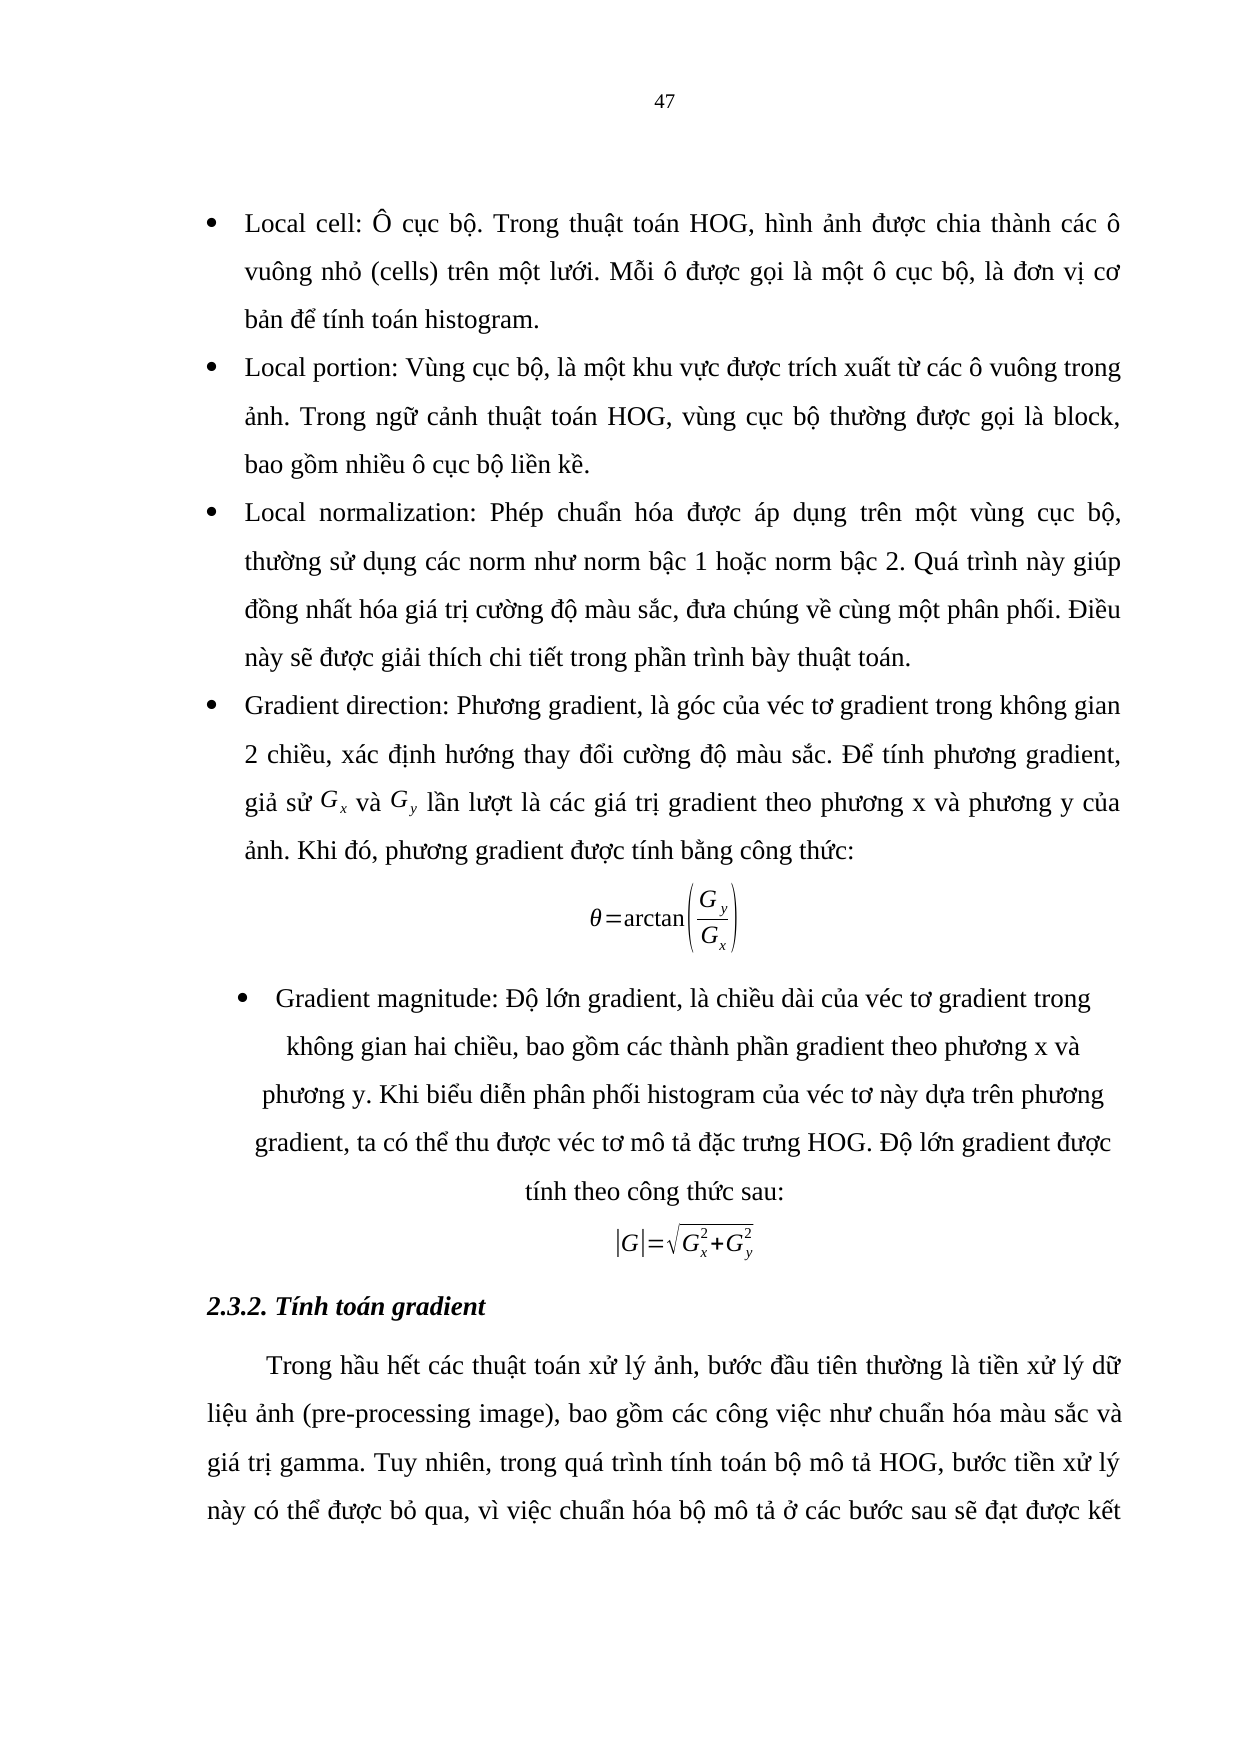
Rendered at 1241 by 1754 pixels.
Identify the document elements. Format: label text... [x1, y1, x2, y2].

list Local normalization: Phép chuẩn hóa được áp dụng trên một vùng cục bộ, thường sử dụng các norm như norm bậc 1 hoặc norm bậc 2. Quá trình này giúp đồng nhất hóa giá trị cường độ màu sắc, đưa chúng về cùng một phân phối. Điều này sẽ được giải thích chi tiết trong phần trình bày thuật toán. [207, 496, 1122, 672]
list Local cell: Ô cục bộ. Trong thuật toán HOG, hình ảnh được chia thành các ô vuông nhỏ (cells) trên một lưới. Mỗi ô được gọi là một ô cục bộ, là đơn vị cơ bản để tính toán histogram. [207, 207, 1122, 334]
subtitle 2.3.2. Tính toán gradient [207, 1290, 1122, 1321]
list Gradient magnitude: Độ lớn gradient, là chiều dài của véc tơ gradient trong không gian hai chiều, bao gồm các thành phần gradient theo phương x và phương y. Khi biểu diễn phân phối histogram của véc tơ này dựa trên phương gradient, ta có thể thu được véc tơ mô tả đặc trưng HOG. Độ lớn gradient được tính theo công thức sau: [207, 982, 1122, 1261]
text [207, 1349, 1122, 1525]
list Gradient direction: Phương gradient, là góc của véc tơ gradient trong không gian 2 chiều, xác định hướng thay đổi cường độ màu sắc. Để tính phương gradient, giả sử ​ và ​ lần lượt là các giá trị gradient theo phương x và phương y của ảnh. Khi đó, phương gradient được tính bằng công thức: [207, 689, 1122, 866]
list Local portion: Vùng cục bộ, là một khu vực được trích xuất từ các ô vuông trong ảnh. Trong ngữ cảnh thuật toán HOG, vùng cục bộ thường được gọi là block, bao gồm nhiều ô cục bộ liền kề. [207, 352, 1122, 479]
